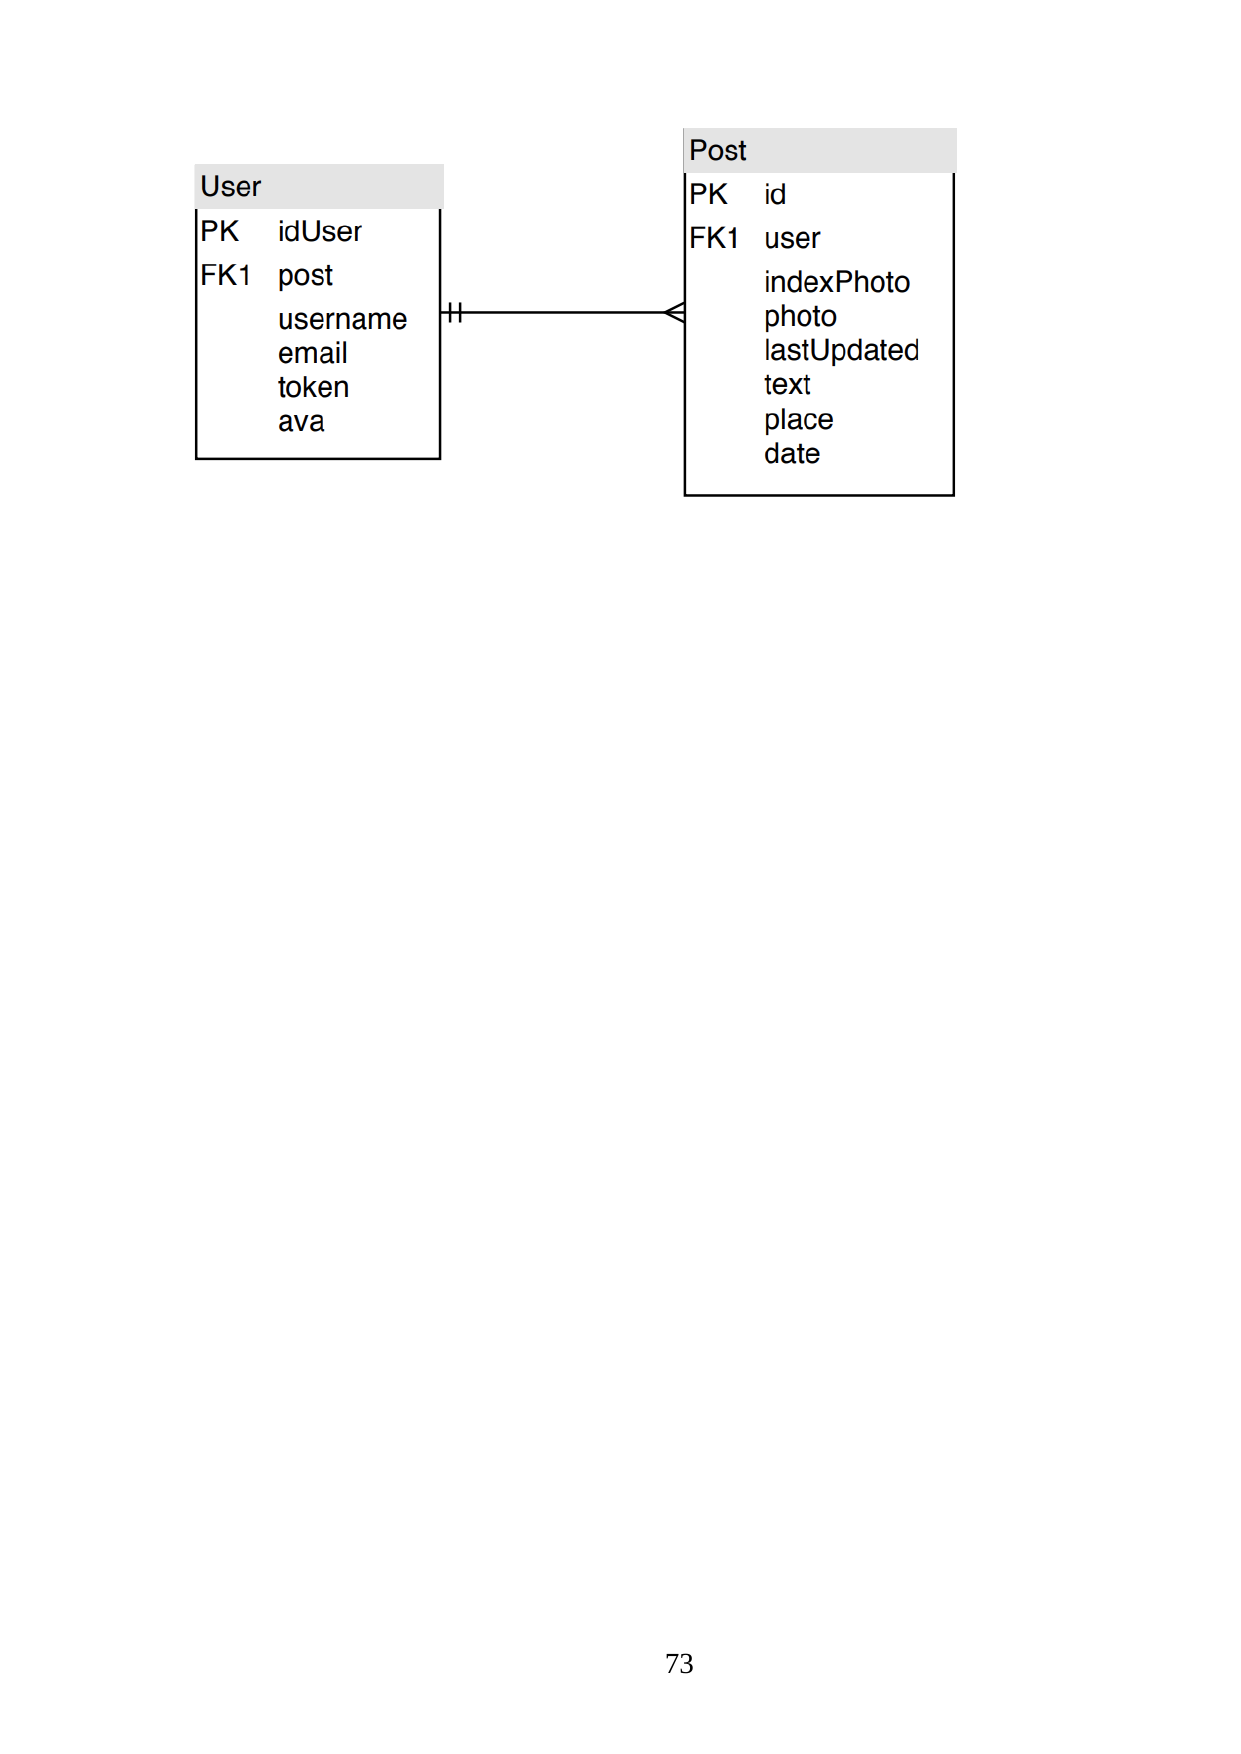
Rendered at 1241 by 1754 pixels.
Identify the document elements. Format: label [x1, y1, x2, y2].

picture [177, 118, 973, 512]
